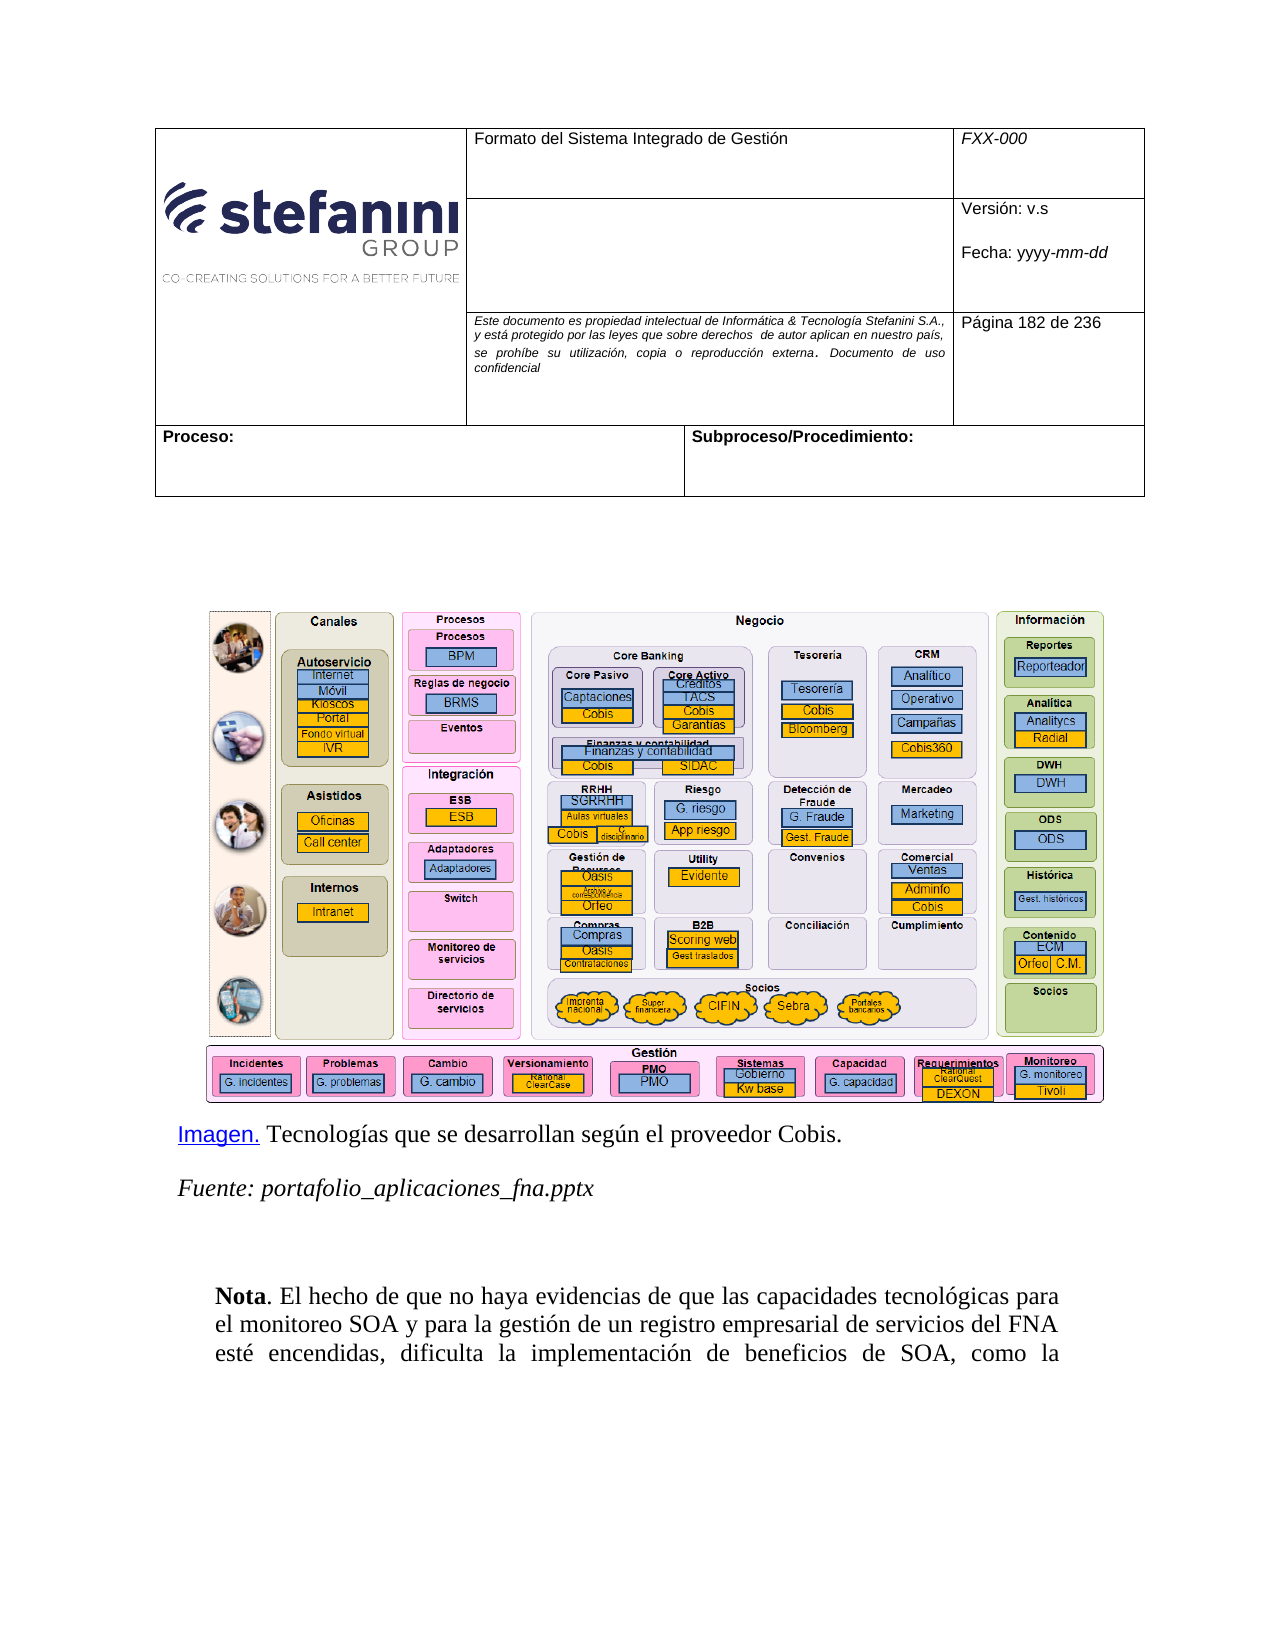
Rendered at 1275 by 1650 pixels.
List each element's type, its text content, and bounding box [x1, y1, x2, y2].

picture [196, 599, 1115, 1107]
text Imagen. Tecnologías que se desarrollan según el proveedor Cobis. [177, 1119, 1098, 1148]
picture [162, 182, 460, 286]
text Nota. El hecho de que no haya evidencias de que las capacidades tecnológicas para el monitoreo SOA y para la gestión de un registro empresarial de servicios del FNA esté encendidas, dificulta la implementación de beneficios de SOA, como la reutilización y la composición de servicios. Por el contrario, esto propicia la redundancia de las capacidades de la arquitectura SOA. [215, 1281, 1060, 1367]
text Fuente: portafolio_aplicaciones_fna.pptx [177, 1173, 1098, 1202]
